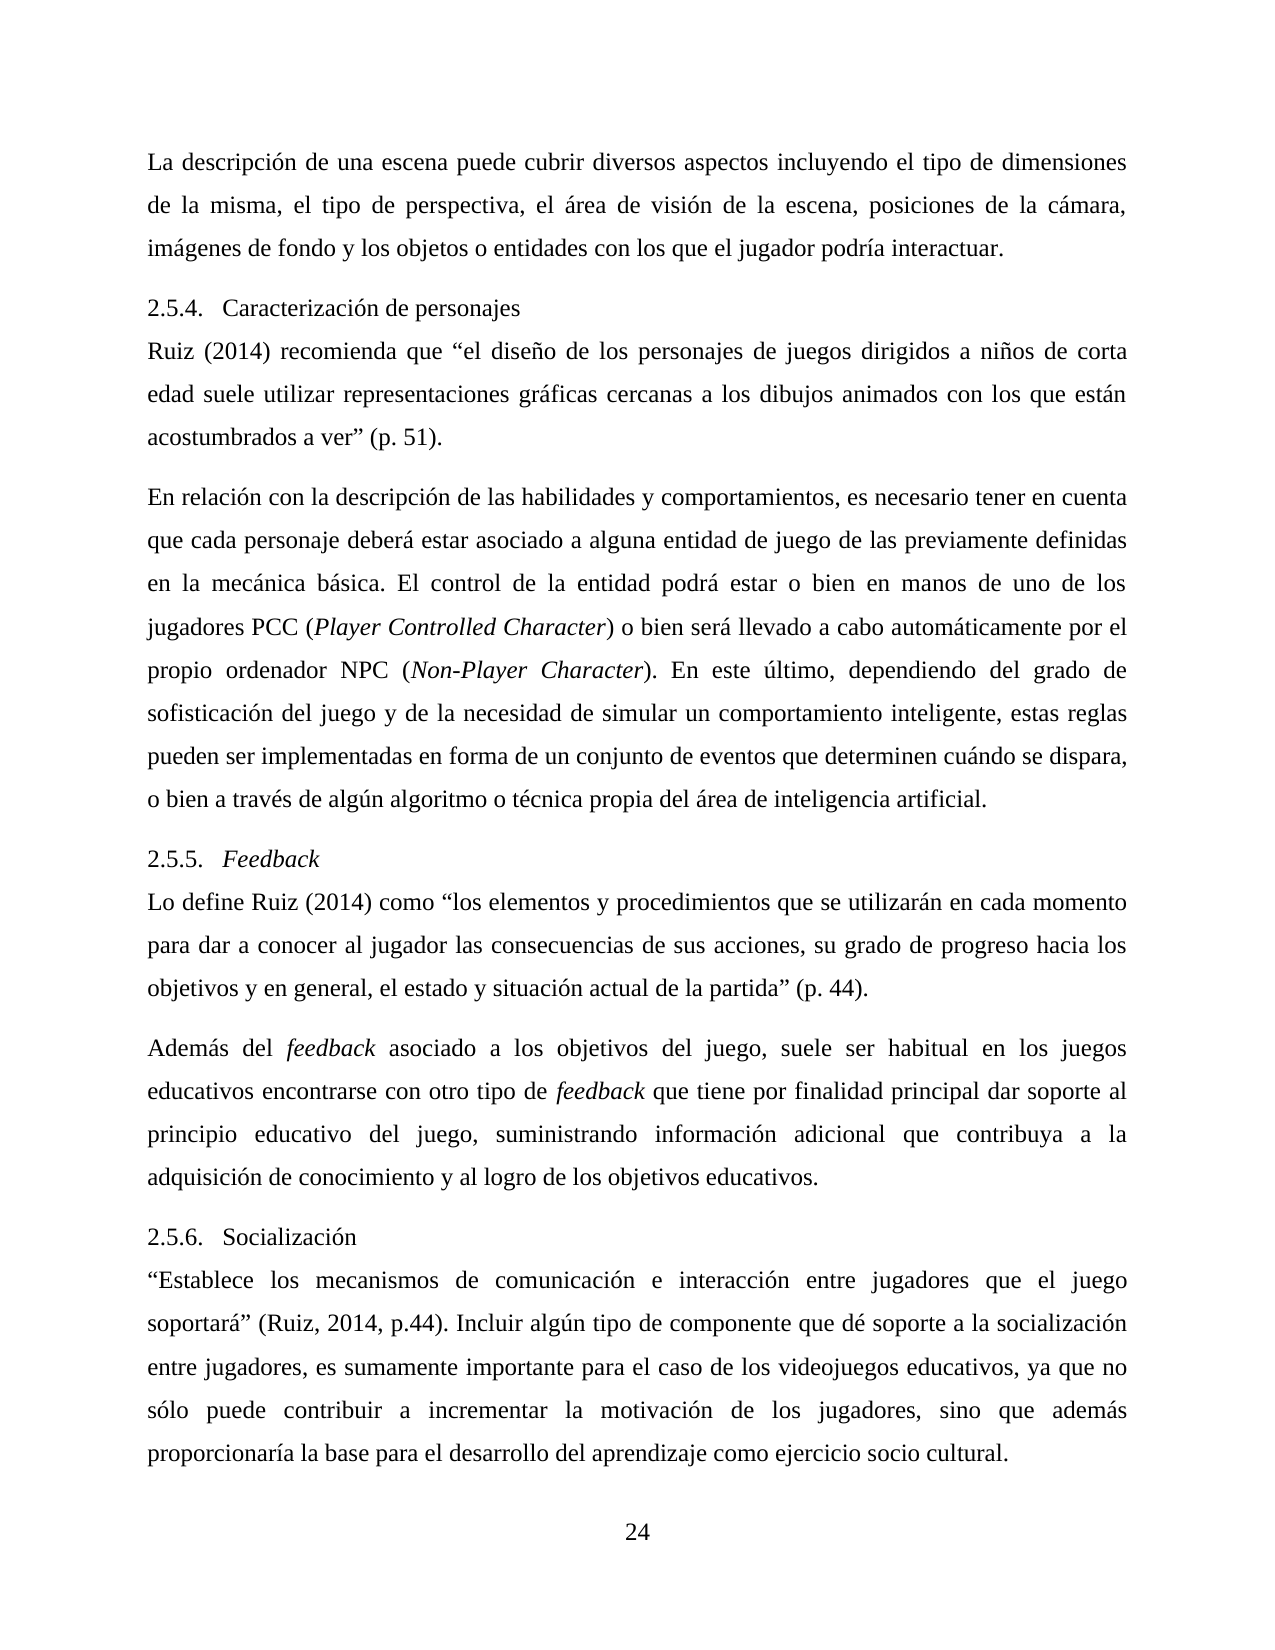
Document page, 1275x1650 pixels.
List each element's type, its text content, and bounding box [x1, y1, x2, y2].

text La descripción de una escena puede cubrir diversos aspectos incluyendo el tipo de dimensiones de la misma, el tipo de perspectiva, el área de visión de la escena, posiciones de la cámara, imágenes de fondo y los objetos o entidades con los que el jugador podría interactuar. [147, 147, 1128, 262]
subtitle Feedback [147, 844, 1128, 873]
text Ruiz (2014) recomienda que “el diseño de los personajes de juegos dirigidos a niños de corta edad suele utilizar representaciones gráficas cercanas a los dibujos animados con los que están acostumbrados a ver” (p. 51). [147, 336, 1128, 451]
text Lo define Ruiz (2014) como “los elementos y procedimientos que se utilizarán en cada momento para dar a conocer al jugador las consecuencias de sus acciones, su grado de progreso hacia los objetivos y en general, el estado y situación actual de la partida” (p. 44). [147, 887, 1128, 1002]
text En relación con la descripción de las habilidades y comportamientos, es necesario tener en cuenta que cada personaje deberá estar asociado a alguna entidad de juego de las previamente definidas en la mecánica básica. El control de la entidad podrá estar o bien en manos de uno de los jugadores PCC (Player Controlled Character) o bien será llevado a cabo automáticamente por el propio ordenador NPC (Non-Player Character). En este último, dependiendo del grado de sofisticación del juego y de la necesidad de simular un comportamiento inteligente, estas reglas pueden ser implementadas en forma de un conjunto de eventos que determinen cuándo se dispara, o bien a través de algún algoritmo o técnica propia del área de inteligencia artificial. [147, 482, 1128, 813]
subtitle Socialización [147, 1222, 1128, 1251]
text Además del feedback asociado a los objetivos del juego, suele ser habitual en los juegos educativos encontrarse con otro tipo de feedback que tiene por finalidad principal dar soporte al principio educativo del juego, suministrando información adicional que contribuya a la adquisición de conocimiento y al logro de los objetivos educativos. [147, 1033, 1128, 1191]
text “Establece los mecanismos de comunicación e interacción entre jugadores que el juego soportará” (Ruiz, 2014, p.44). Incluir algún tipo de componente que dé soporte a la socialización entre jugadores, es sumamente importante para el caso de los videojuegos educativos, ya que no sólo puede contribuir a incrementar la motivación de los jugadores, sino que además proporcionaría la base para el desarrollo del aprendizaje como ejercicio socio cultural. [147, 1265, 1128, 1467]
subtitle Caracterización de personajes [147, 293, 1128, 322]
